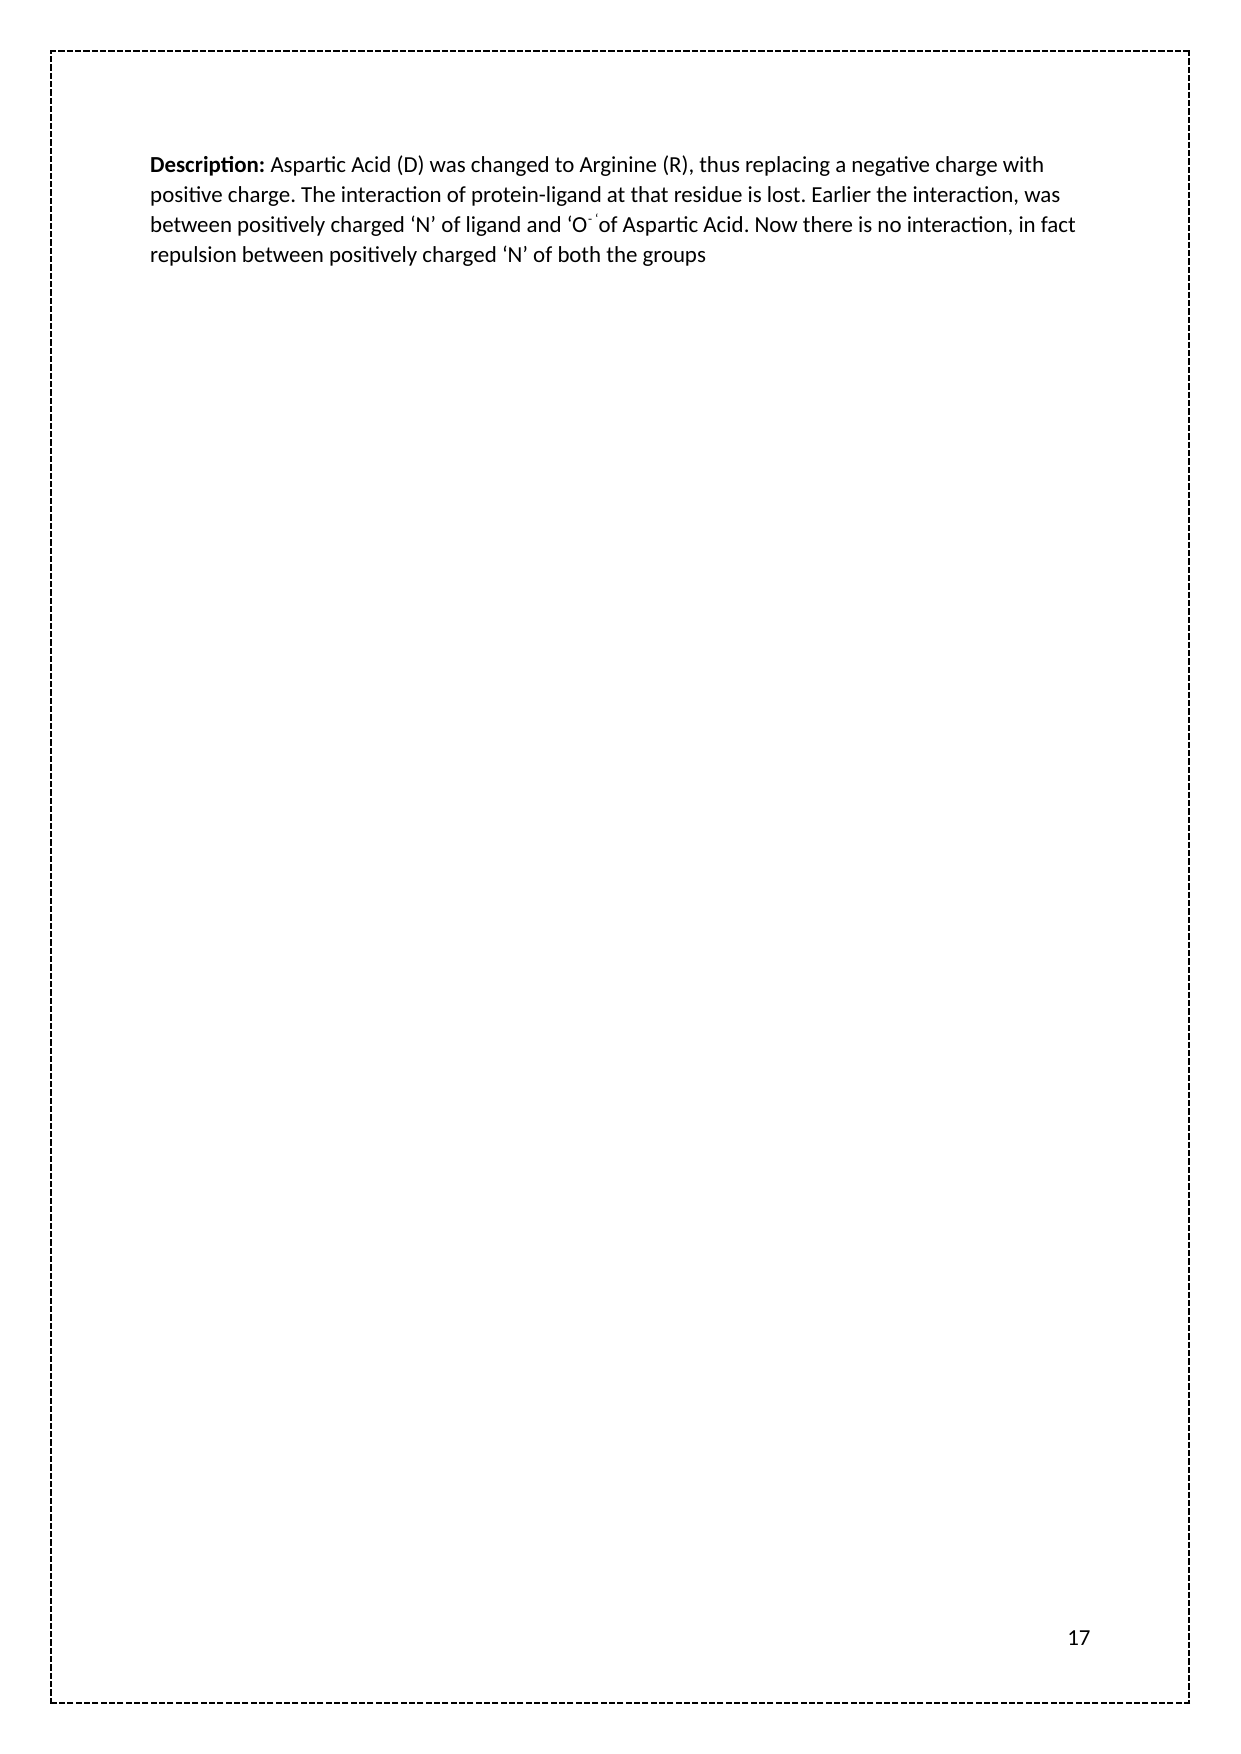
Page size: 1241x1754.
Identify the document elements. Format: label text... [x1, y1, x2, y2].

text Description: Aspartic Acid (D) was changed to Arginine (R), thus replacing a negative charge with positive charge. The interaction of protein-ligand at that residue is lost. Earlier the interaction, was between positively charged ‘N’ of ligand and ‘O- ‘of Aspartic Acid. Now there is no interaction, in fact repulsion between positively charged ‘N’ of both the groups [150, 150, 1090, 269]
